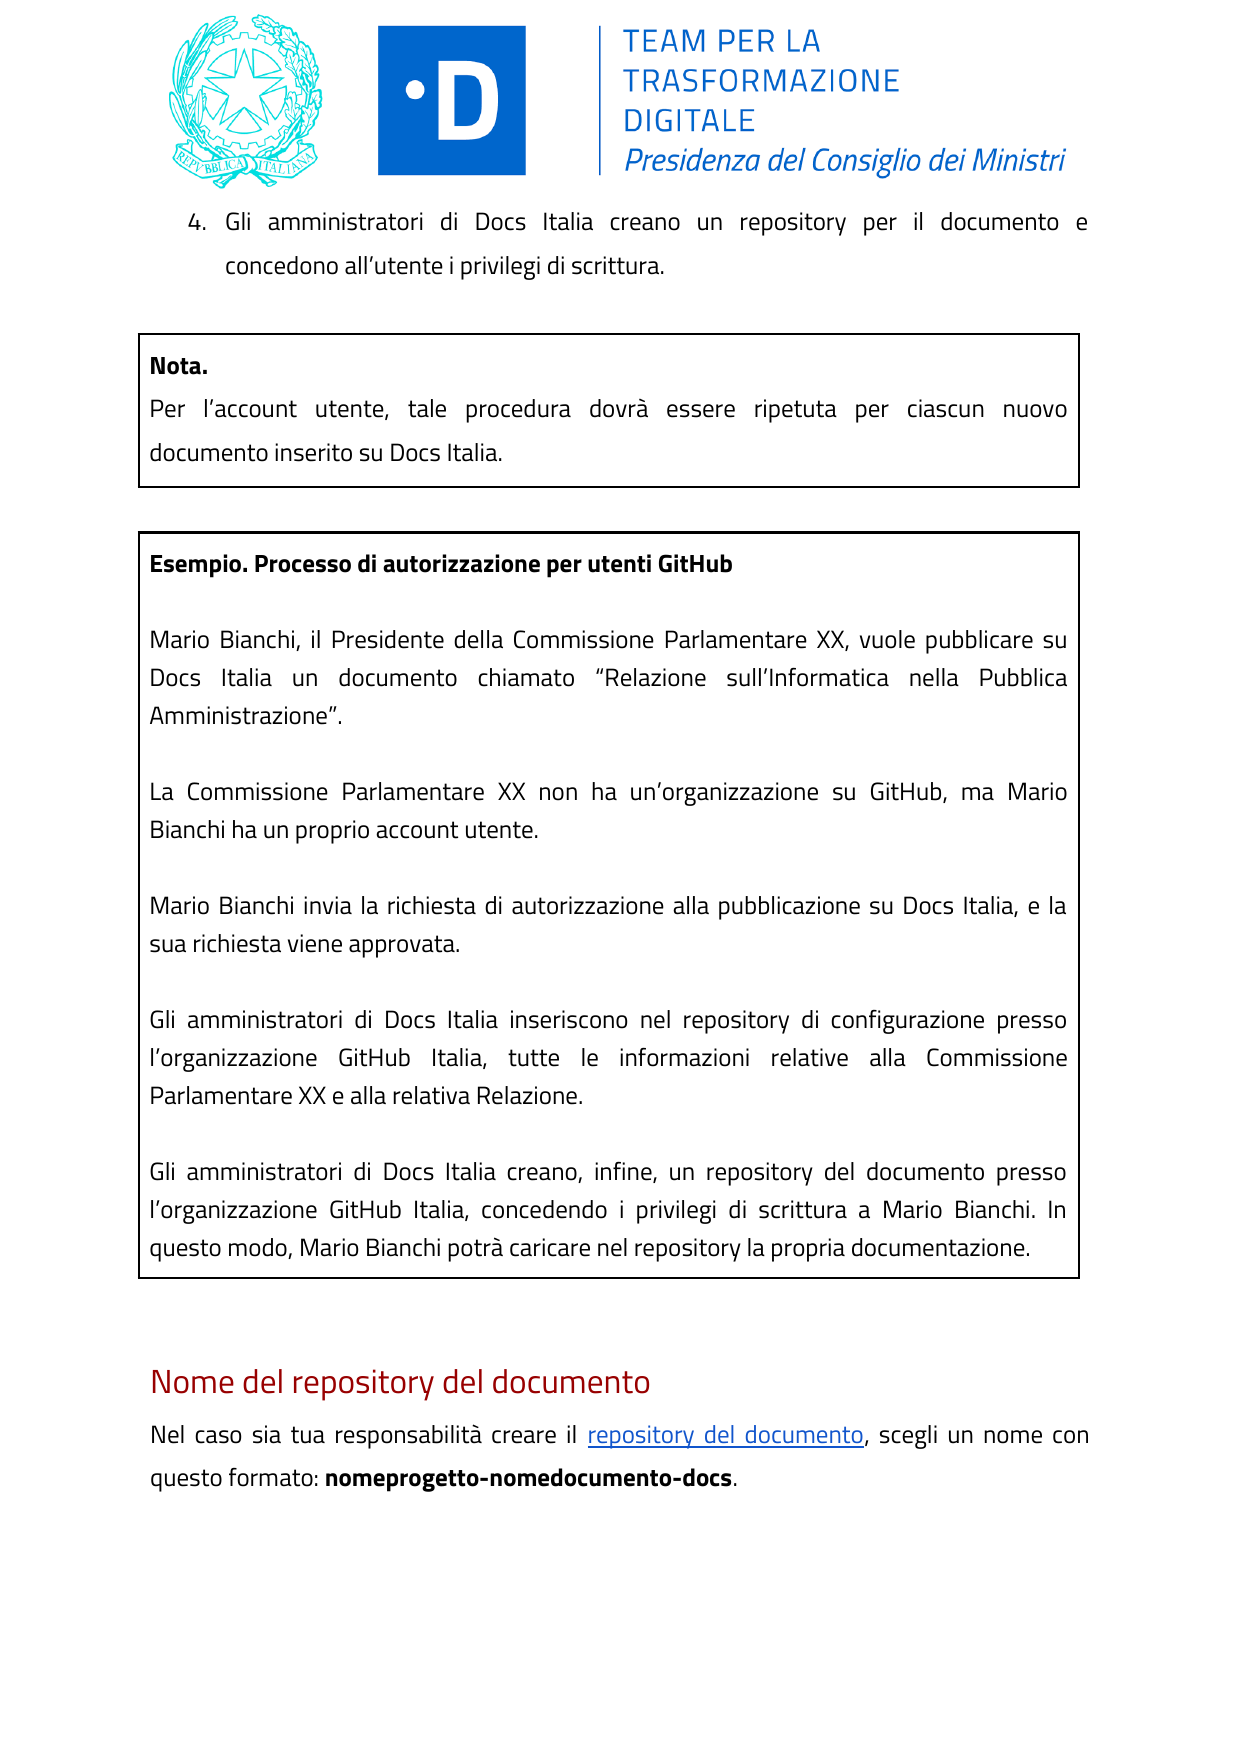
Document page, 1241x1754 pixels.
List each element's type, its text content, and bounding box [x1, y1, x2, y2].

text Nel caso sia tua responsabilità creare il repository del documento, scegli un nome con questo formato: nomeprogetto-nomedocumento-docs. [150, 1415, 1090, 1497]
list Gli amministratori di Docs Italia creano un repository per il documento e concedono all’utente i privilegi di scrittura. [187, 203, 1090, 284]
table_header Nota. Per l’account utente, tale procedura dovrà essere ripetuta per ciascun nuovo documento inserito su Docs Italia. [140, 335, 1078, 486]
picture [150, 0, 1091, 203]
subtitle Nome del repository del documento [150, 1356, 1090, 1407]
table_header Esempio. Processo di autorizzazione per utenti GitHub Mario Bianchi, il Presidente della Commissione Parlamentare XX, vuole pubblicare su Docs Italia un documento chiamato “Relazione sull’Informatica nella Pubblica Amministrazione”. La Commissione Parlamentare XX non ha un’organizzazione su GitHub, ma Mario Bianchi ha un proprio account utente. Mario Bianchi invia la richiesta di autorizzazione alla pubblicazione su Docs Italia, e la sua richiesta viene approvata. Gli amministratori di Docs Italia inseriscono nel repository di configurazione presso l’organizzazione GitHub Italia, tutte le informazioni relative alla Commissione Parlamentare XX e alla relativa Relazione. Gli amministratori di Docs Italia creano, infine, un repository del documento presso l’organizzazione GitHub Italia, concedendo i privilegi di scrittura a Mario Bianchi. In questo modo, Mario Bianchi potrà caricare nel repository la propria documentazione. [140, 534, 1078, 1277]
